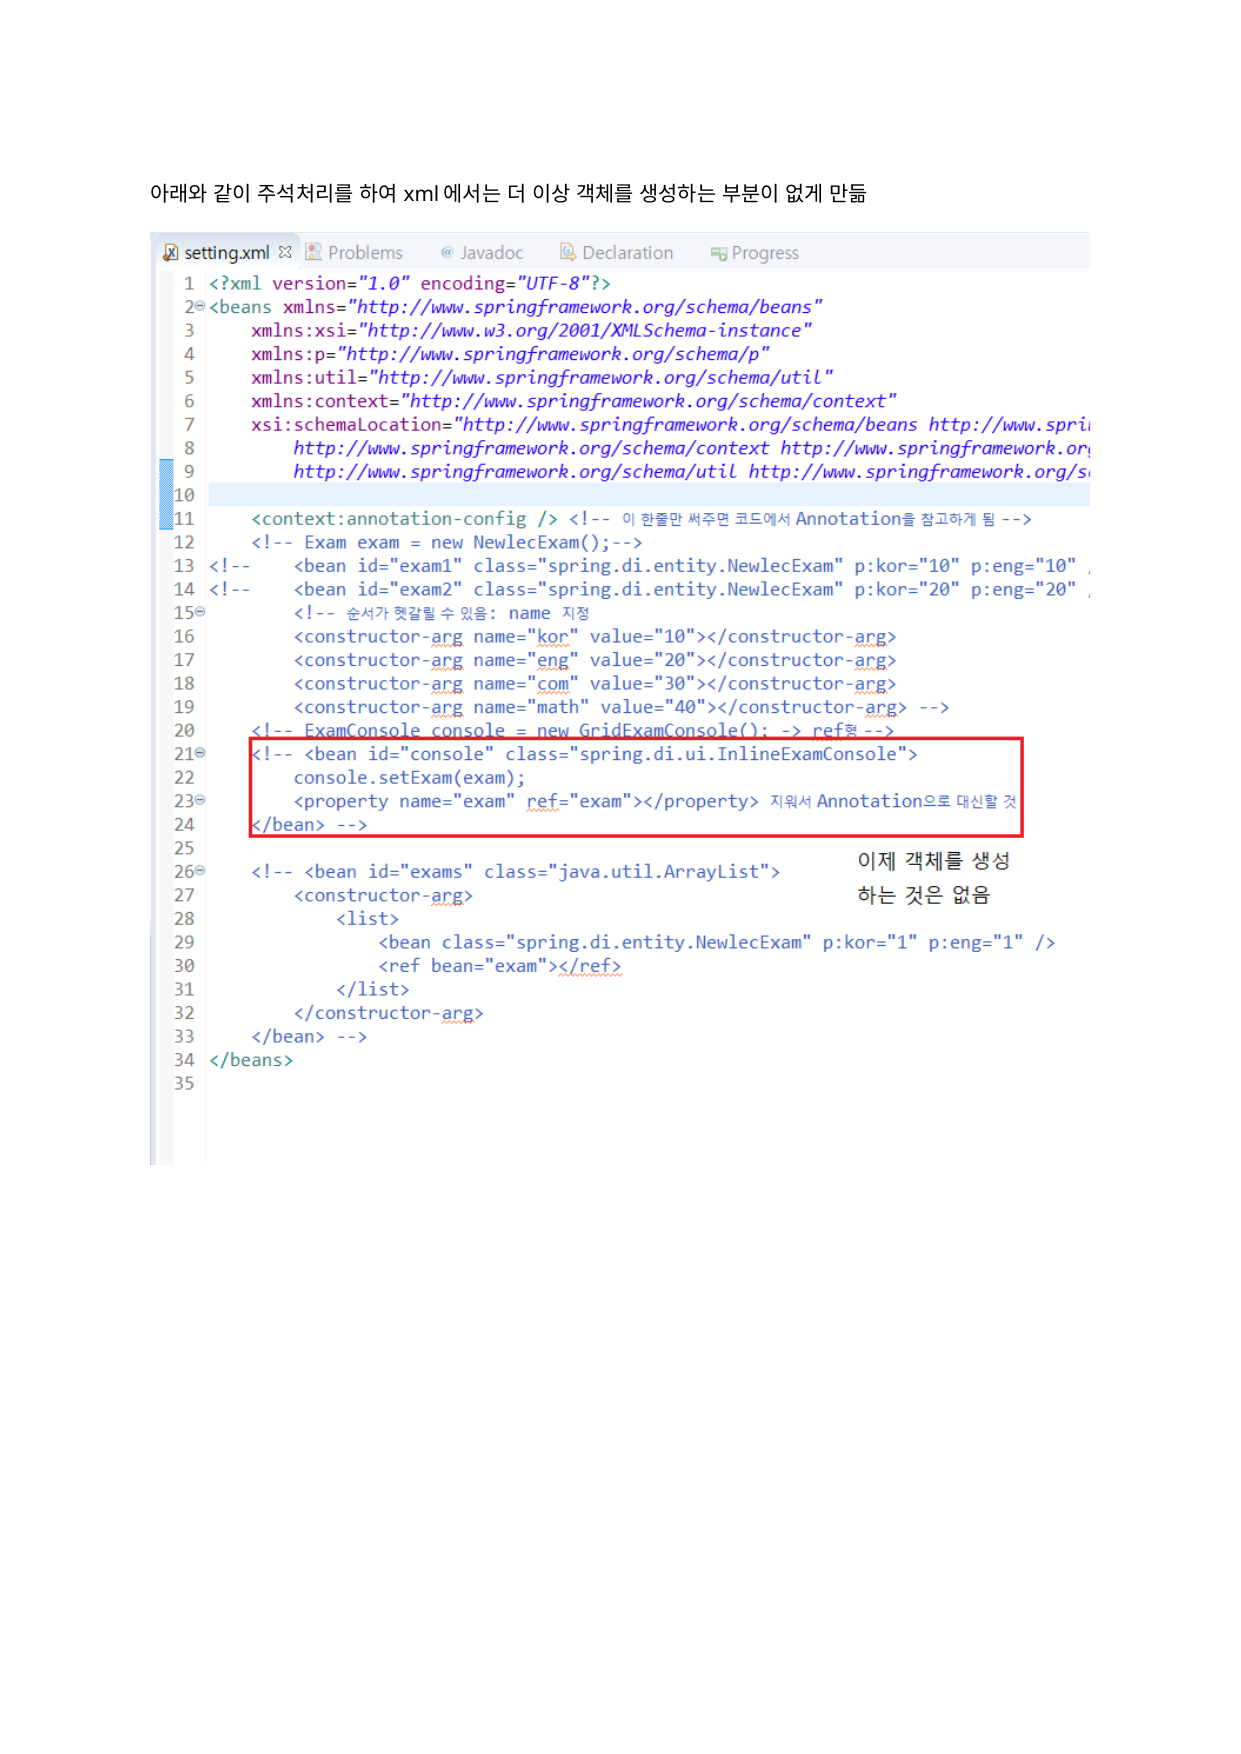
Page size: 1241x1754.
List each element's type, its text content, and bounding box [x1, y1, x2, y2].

text 아래와 같이 주석처리를 하여 xml에서는 더 이상 객체를 생성하는 부분이 없게 만듦 [150, 177, 1090, 207]
picture [150, 232, 1091, 1165]
